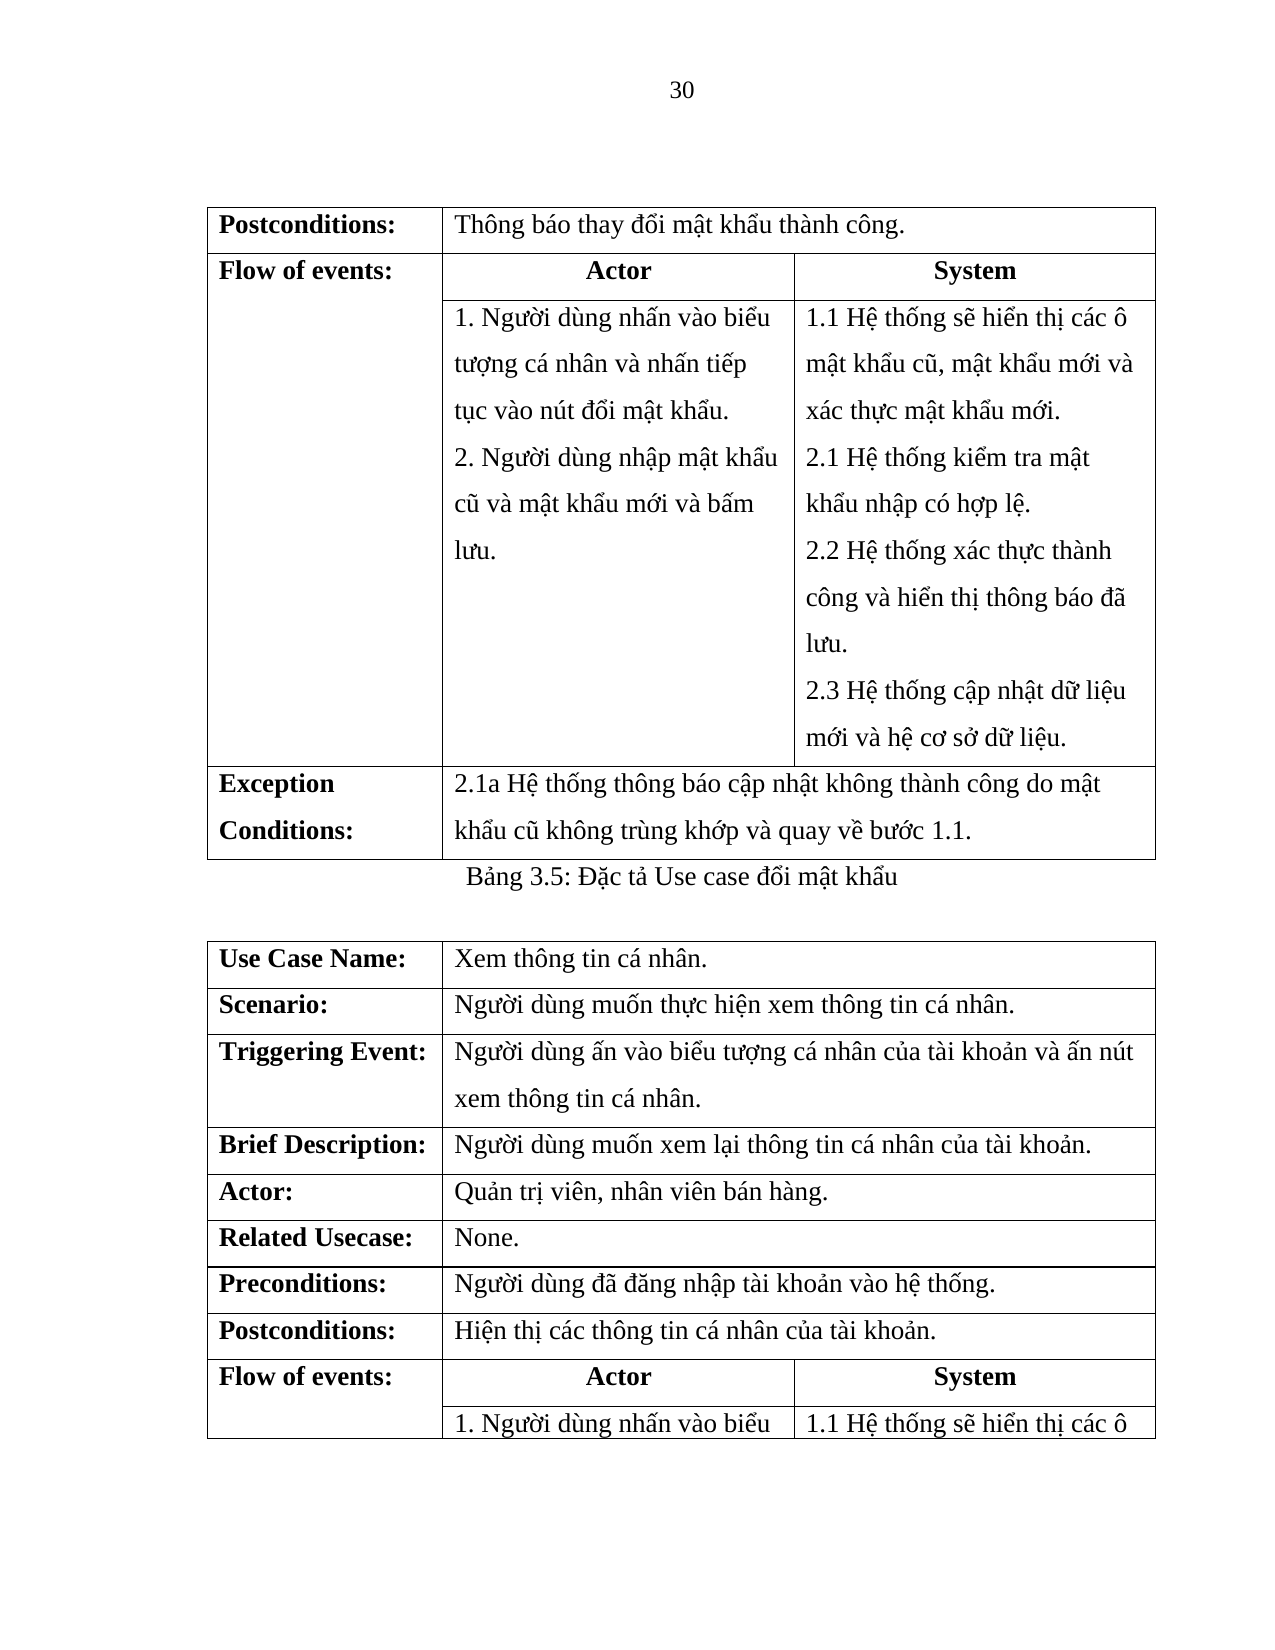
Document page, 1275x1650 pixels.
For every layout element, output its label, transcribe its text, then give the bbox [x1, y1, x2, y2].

table_cell Người dùng đã đăng nhập tài khoản vào hệ thống. [443, 1268, 1155, 1313]
table_cell System [795, 1360, 1155, 1406]
table_cell Exception Conditions: [208, 767, 442, 859]
table_header Xem thông tin cá nhân. [443, 942, 1155, 987]
table_cell Flow of events: [208, 1360, 442, 1438]
table_cell Flow of events: [208, 254, 442, 766]
table_cell Actor [443, 254, 794, 300]
table_cell Actor [443, 1360, 794, 1406]
table_cell Người dùng muốn thực hiện xem thông tin cá nhân. [443, 989, 1155, 1034]
table_cell Người dùng ấn vào biểu tượng cá nhân của tài khoản và ấn nút xem thông tin cá nhân. [443, 1035, 1155, 1127]
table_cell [795, 1407, 1155, 1438]
table_cell 1.1 Hệ thống sẽ hiển thị các ô mật khẩu cũ, mật khẩu mới và xác thực mật khẩu mới. 2.1 Hệ thống kiểm tra mật khẩu nhập có hợp lệ. 2.2 Hệ thống xác thực thành công và hiển thị thông báo đã lưu. 2.3 Hệ thống cập nhật dữ liệu mới và hệ cơ sở dữ liệu. [795, 301, 1155, 766]
table_cell Actor: [208, 1175, 442, 1220]
table_cell Preconditions: [208, 1268, 442, 1313]
table_cell None. [443, 1221, 1155, 1266]
table_cell Scenario: [208, 989, 442, 1034]
table_cell Hiện thị các thông tin cá nhân của tài khoản. [443, 1314, 1155, 1359]
table_cell Postconditions: [208, 1314, 442, 1359]
table_cell Người dùng muốn xem lại thông tin cá nhân của tài khoản. [443, 1128, 1155, 1173]
table_cell Related Usecase: [208, 1221, 442, 1266]
table_cell Quản trị viên, nhân viên bán hàng. [443, 1175, 1155, 1220]
table_cell System [795, 254, 1155, 300]
table_cell Postconditions: [208, 208, 442, 253]
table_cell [443, 1407, 794, 1438]
table_cell Triggering Event: [208, 1035, 442, 1127]
table_cell 1. Người dùng nhấn vào biểu tượng cá nhân và nhấn tiếp tục vào nút đổi mật khẩu. 2. Người dùng nhập mật khẩu cũ và mật khẩu mới và bấm lưu. [443, 301, 794, 766]
table_cell 2.1a Hệ thống thông báo cập nhật không thành công do mật khẩu cũ không trùng khớp và quay về bước 1.1. [443, 767, 1155, 859]
table_cell Brief Description: [208, 1128, 442, 1173]
table_header Use Case Name: [208, 942, 442, 987]
table_cell Thông báo thay đổi mật khẩu thành công. [443, 208, 1155, 253]
text Bảng 3.5: Đặc tả Use case đổi mật khẩu [207, 860, 1157, 891]
